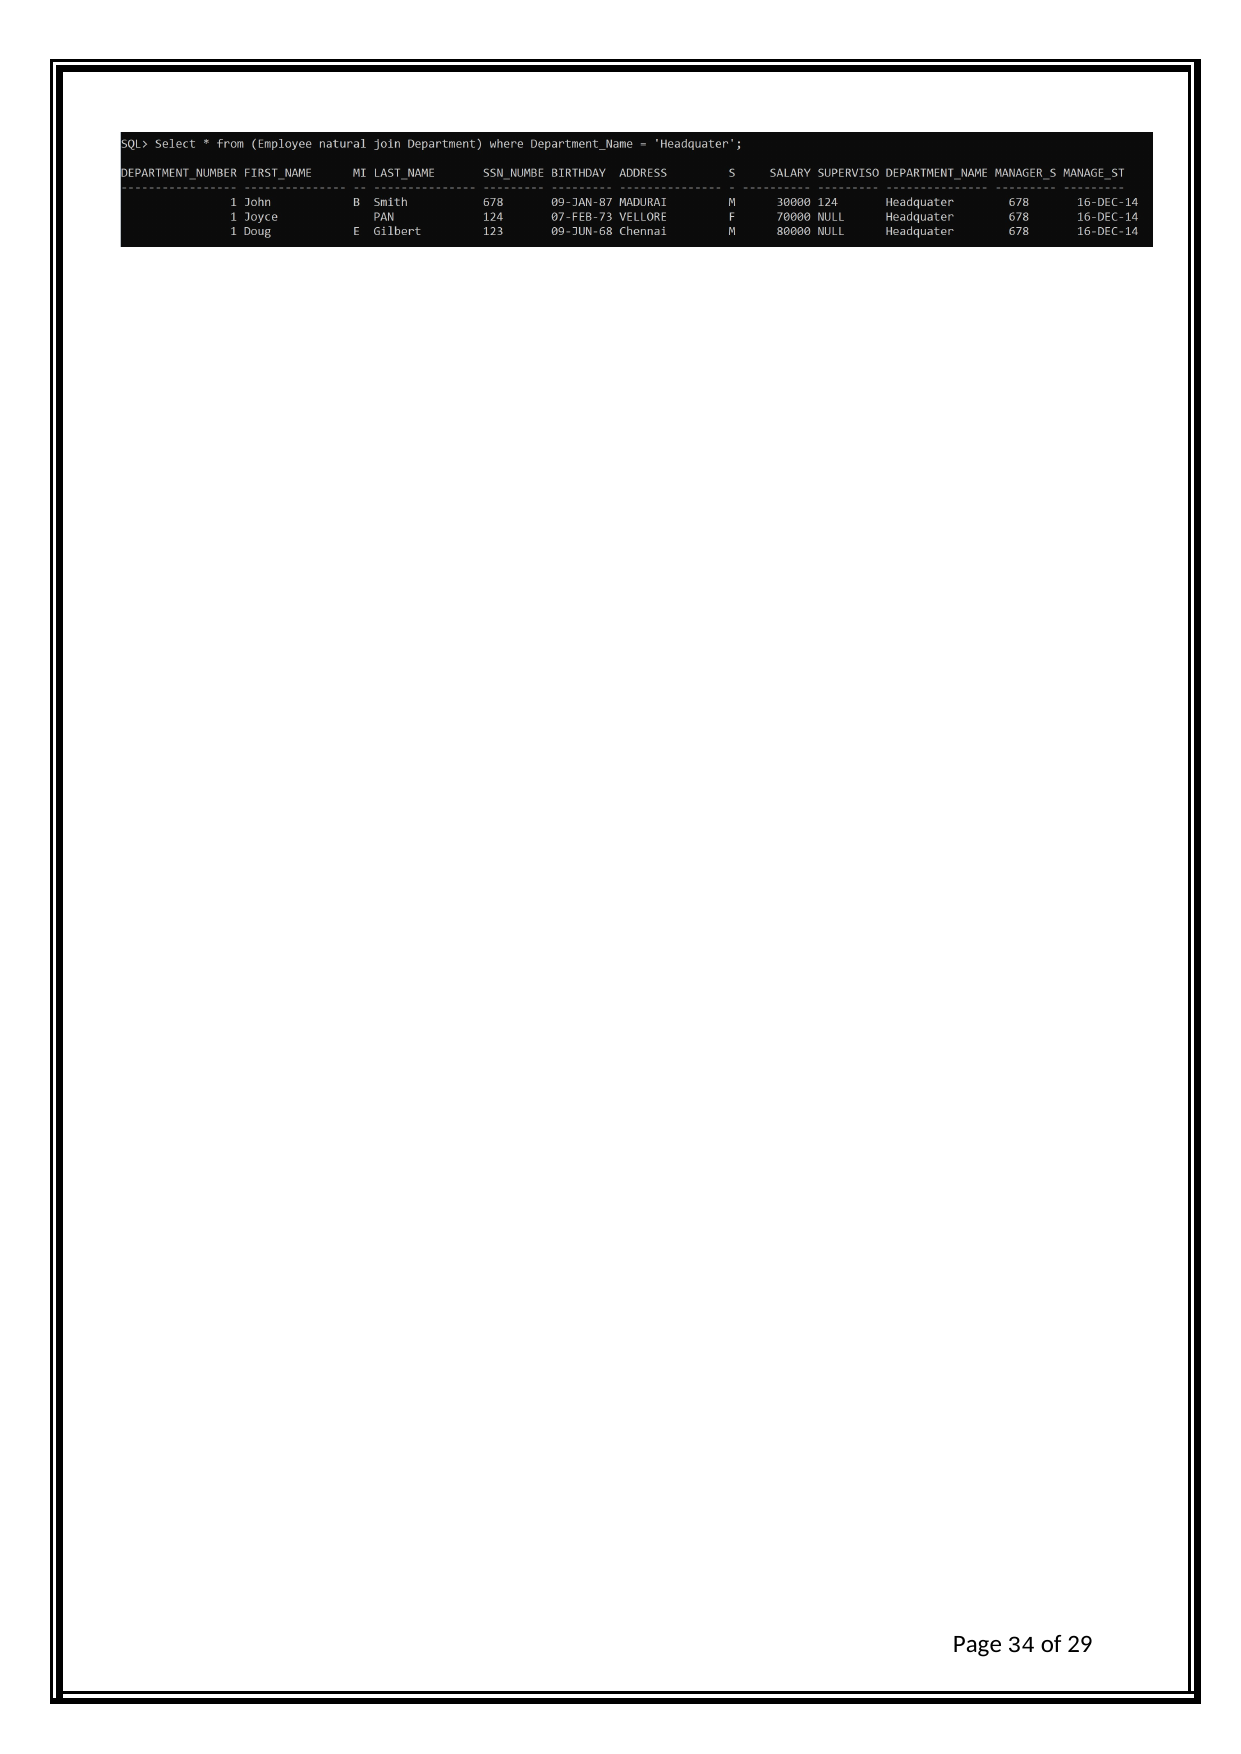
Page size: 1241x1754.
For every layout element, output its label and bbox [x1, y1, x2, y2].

picture [120, 132, 1153, 247]
